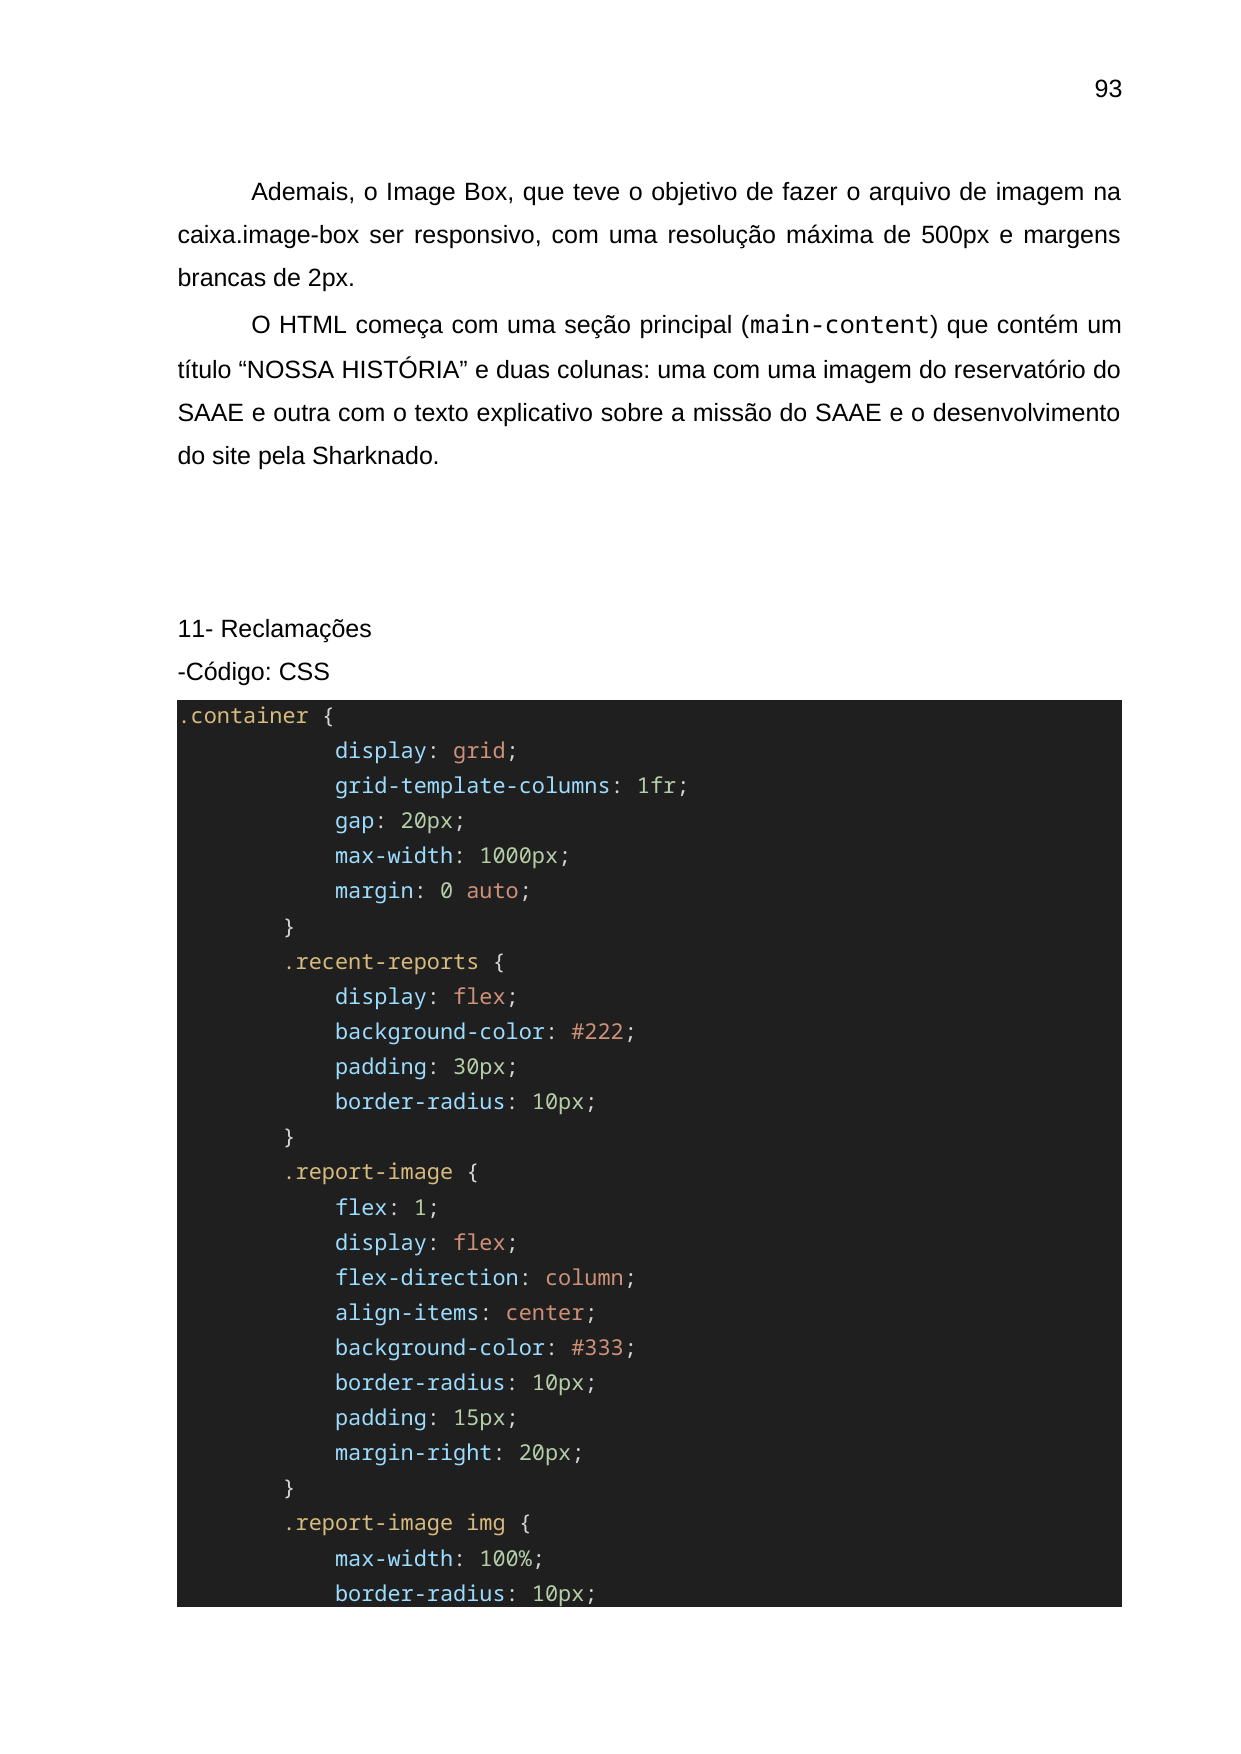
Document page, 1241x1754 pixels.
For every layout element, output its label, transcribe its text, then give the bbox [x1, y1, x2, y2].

text max-width: 1000px; [177, 840, 1122, 870]
text padding: 30px; [177, 1051, 1122, 1081]
text .recent-reports { [177, 946, 1122, 976]
text background-color: #333; [177, 1332, 1122, 1362]
text align-items: center; [177, 1297, 1122, 1327]
text border-radius: 10px; [177, 1578, 1122, 1607]
text display: grid; [177, 735, 1122, 765]
text padding: 15px; [177, 1402, 1122, 1432]
text } [177, 911, 1122, 940]
text display: flex; [177, 981, 1122, 1011]
text .report-image { [177, 1156, 1122, 1186]
text } [177, 1121, 1122, 1151]
text .container { [177, 700, 1122, 730]
text display: flex; [177, 1227, 1122, 1256]
text max-width: 100%; [177, 1542, 1122, 1572]
text border-radius: 10px; [177, 1367, 1122, 1397]
text margin: 0 auto; [177, 876, 1122, 905]
text border-radius: 10px; [177, 1086, 1122, 1116]
text -Código: CSS [177, 657, 1122, 686]
text background-color: #222; [177, 1016, 1122, 1046]
text grid-template-columns: 1fr; [177, 770, 1122, 800]
text gap: 20px; [177, 805, 1122, 835]
text flex: 1; [177, 1191, 1122, 1221]
text flex-direction: column; [177, 1262, 1122, 1291]
text 11- Reclamações [177, 614, 1122, 642]
text } [177, 1472, 1122, 1502]
text O HTML começa com uma seção principal (main-content) que contém um título “NOSSA HISTÓRIA” e duas colunas: uma com uma imagem do reservatório do SAAE e outra com o texto explicativo sobre a missão do SAAE e o desenvolvimento do site pela Sharknado. [177, 307, 1122, 470]
text margin-right: 20px; [177, 1437, 1122, 1467]
text Ademais, o Image Box, que teve o objetivo de fazer o arquivo de imagem na caixa.image-box ser responsivo, com uma resolução máxima de 500px e margens brancas de 2px. [177, 177, 1122, 292]
text .report-image img { [177, 1507, 1122, 1537]
